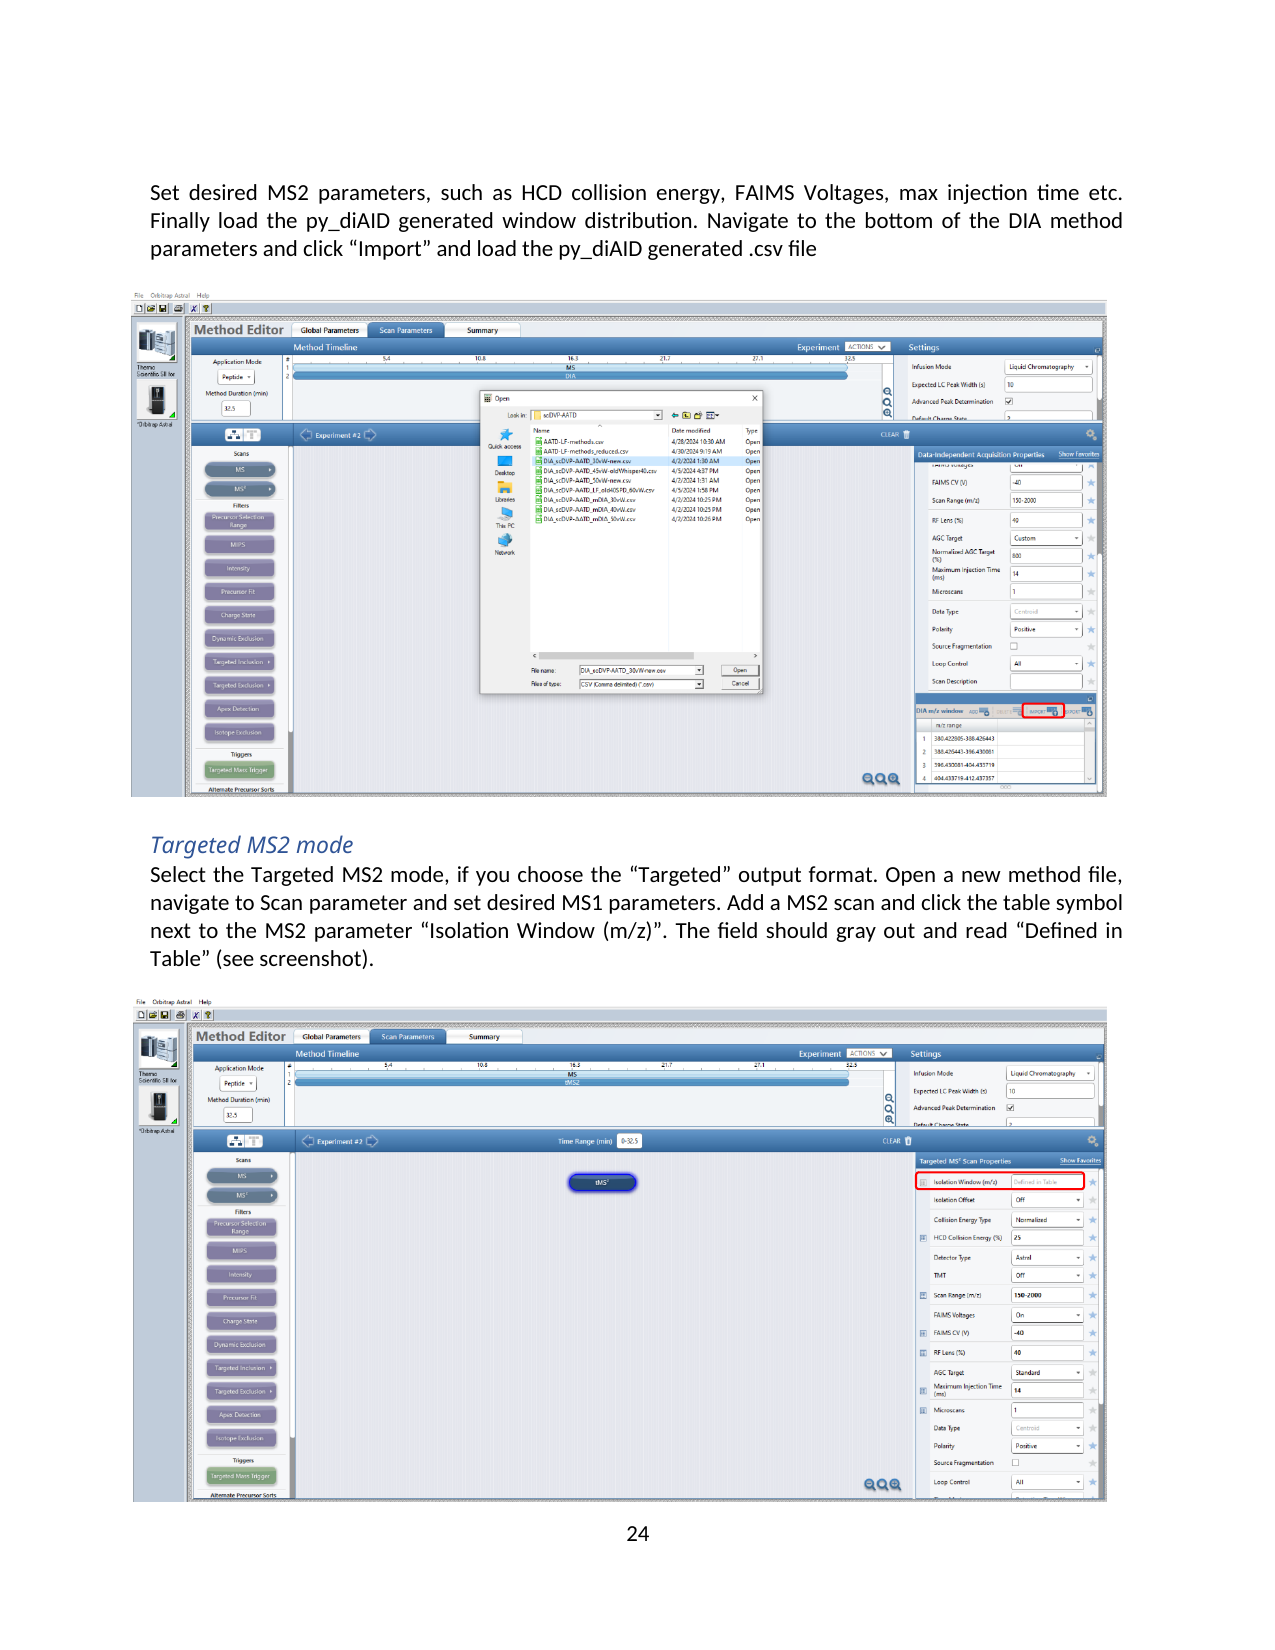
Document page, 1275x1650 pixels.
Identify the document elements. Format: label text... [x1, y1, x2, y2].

text Select the Targeted MS2 mode, if you choose the “Targeted” output format. Open a new method file, navigate to Scan parameter and set desired MS1 parameters. Add a MS2 scan and click the table symbol next to the MS2 parameter “Isolation Window (m/z)”. The field should gray out and read “Defined in Table” (see screenshot). [150, 860, 1125, 972]
picture [133, 997, 1107, 1502]
picture [131, 290, 1107, 797]
subtitle Targeted MS2 mode [150, 829, 1125, 860]
text Set desired MS2 parameters, such as HCD collision energy, FAIMS Voltages, max injection time etc. Finally load the py_diAID generated window distribution. Navigate to the bottom of the DIA method parameters and click “Import” and load the py_diAID generated .csv file [150, 178, 1125, 262]
